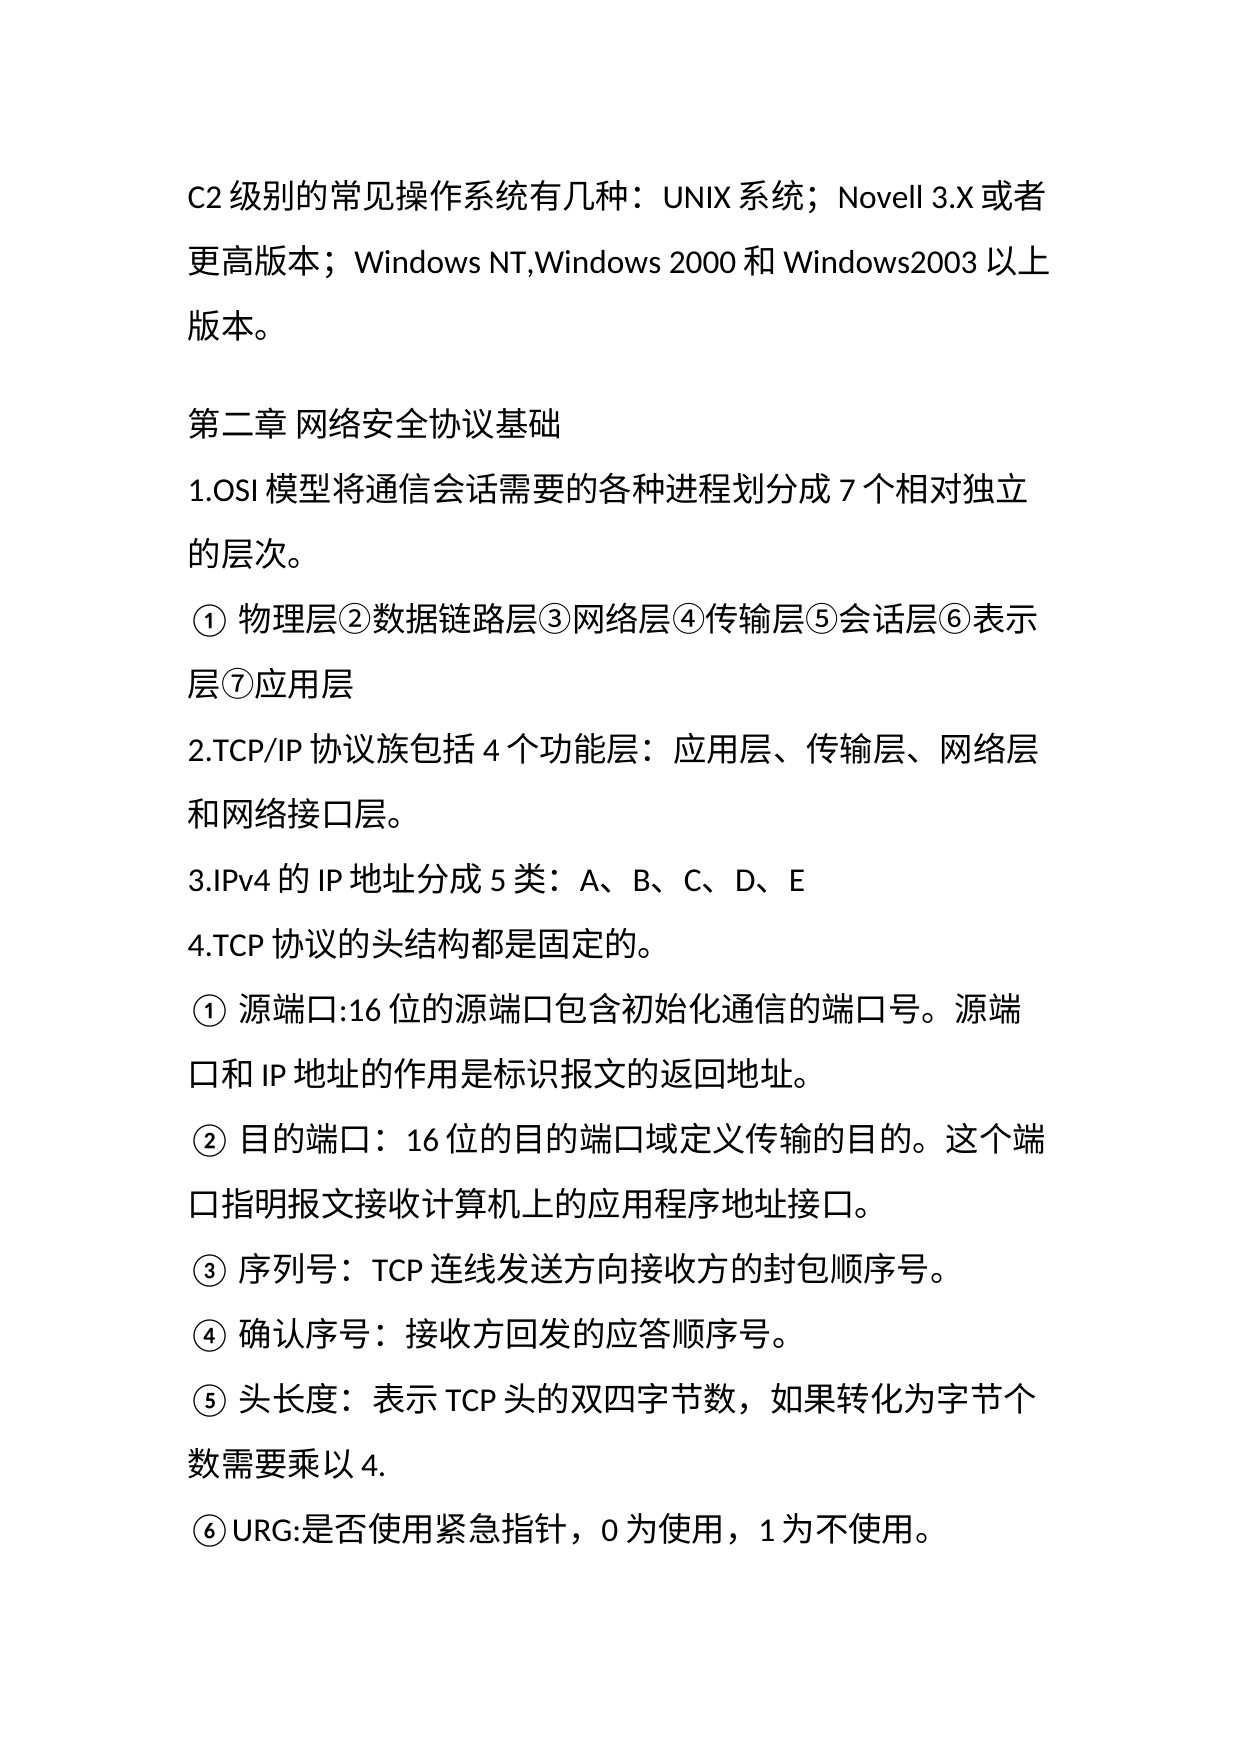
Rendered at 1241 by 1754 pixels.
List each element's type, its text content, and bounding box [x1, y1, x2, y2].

text 2.TCP/IP协议族包括4个功能层：应用层、传输层、网络层和网络接口层。 [187, 714, 1053, 844]
text 1.OSI模型将通信会话需要的各种进程划分成7个相对独立的层次。 [187, 454, 1053, 584]
text ④确认序号：接收方回发的应答顺序号。 [187, 1299, 1053, 1364]
text ①物理层②数据链路层③网络层④传输层⑤会话层⑥表示层⑦应用层 [187, 584, 1053, 714]
text ③序列号：TCP连线发送方向接收方的封包顺序号。 [187, 1234, 1053, 1299]
text C2级别的常见操作系统有几种：UNIX系统；Novell 3.X或者更高版本；Windows NT,Windows 2000和Windows2003以上版本。 [187, 162, 1053, 357]
text ⑥URG:是否使用紧急指针，0为使用，1为不使用。 [187, 1494, 1053, 1559]
text 第二章 网络安全协议基础 [187, 389, 1053, 454]
text 3.IPv4的IP地址分成5类：A、B、C、D、E [187, 844, 1053, 909]
text 4.TCP协议的头结构都是固定的。 [187, 909, 1053, 974]
text ⑤头长度：表示TCP头的双四字节数，如果转化为字节个数需要乘以4. [187, 1364, 1053, 1494]
text ②目的端口：16位的目的端口域定义传输的目的。这个端口指明报文接收计算机上的应用程序地址接口。 [187, 1104, 1053, 1234]
text ①源端口:16位的源端口包含初始化通信的端口号。源端口和IP地址的作用是标识报文的返回地址。 [187, 974, 1053, 1104]
